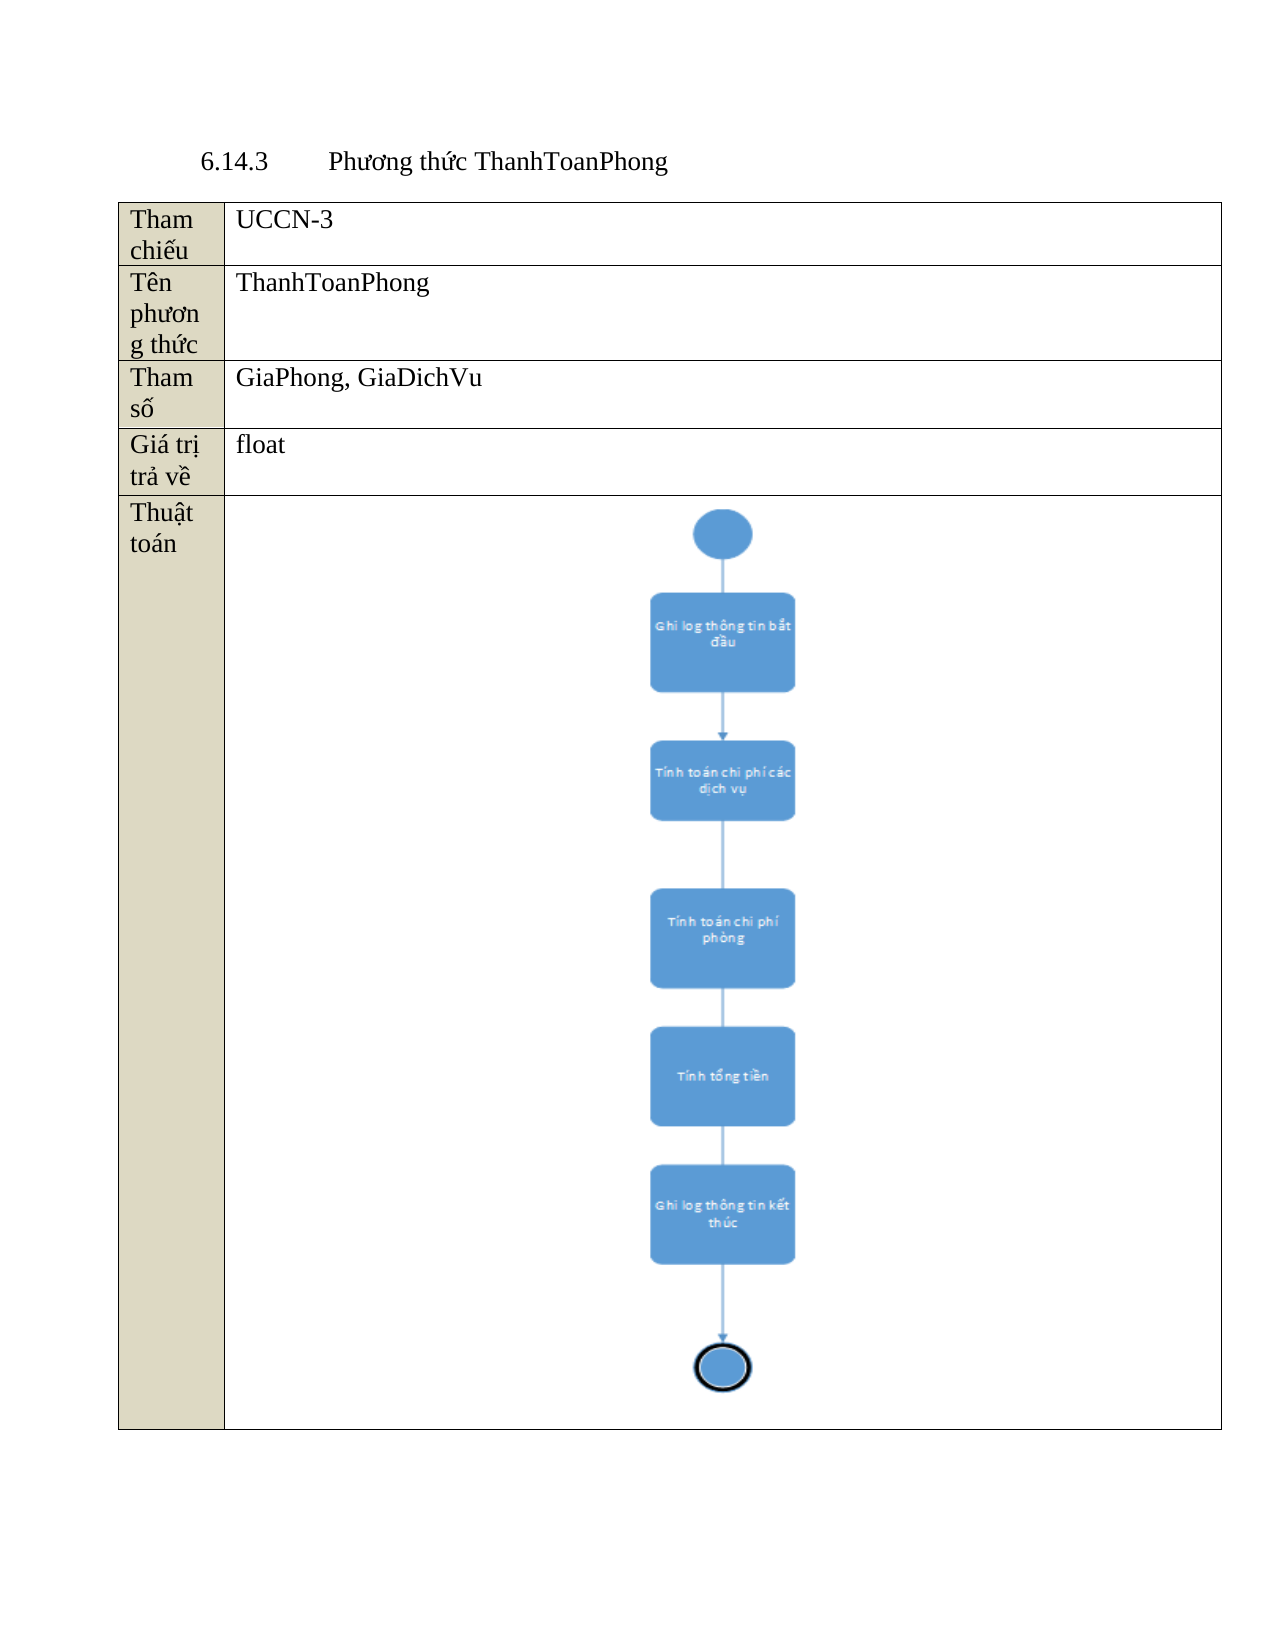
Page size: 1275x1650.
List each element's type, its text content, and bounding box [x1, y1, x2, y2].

list Phương thức ThanhToanPhong [268, 145, 1137, 177]
table_header Tham chiếu [119, 203, 224, 265]
table_cell [225, 496, 649, 1429]
table_cell Tên phương thức [119, 266, 224, 360]
picture [649, 496, 797, 1429]
table_cell float [225, 429, 1221, 495]
table_cell [797, 496, 1221, 1429]
table_cell Thuật toán [119, 496, 224, 1429]
table_cell Giá trị trả về [119, 429, 224, 495]
table_cell ThanhToanPhong [225, 266, 1221, 360]
table_cell Tham số [119, 361, 224, 427]
table_header UCCN-3 [225, 203, 1221, 265]
table_cell GiaPhong, GiaDichVu [225, 361, 1221, 427]
